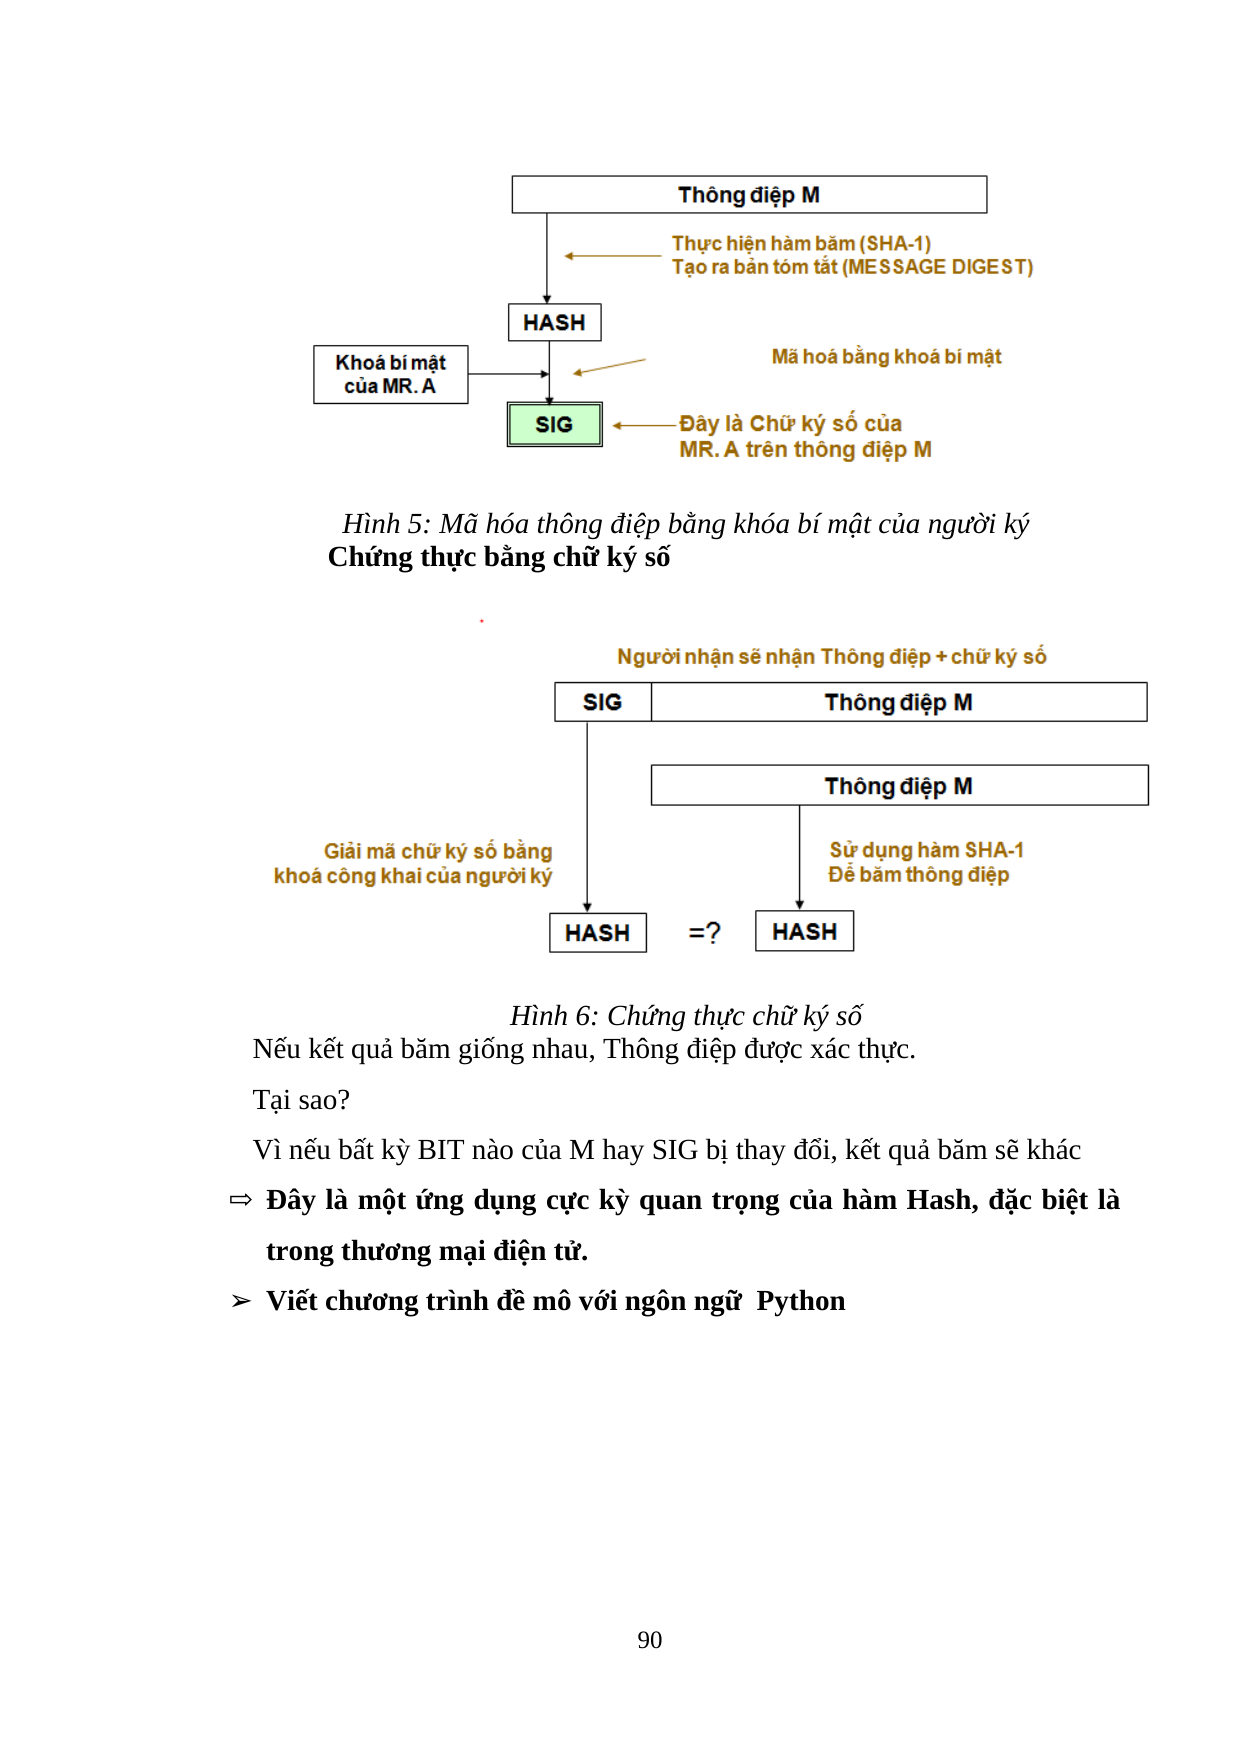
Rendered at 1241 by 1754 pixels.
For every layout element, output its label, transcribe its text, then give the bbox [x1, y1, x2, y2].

text Vì nếu bất kỳ BIT nào của M hay SIG bị thay đổi, kết quả băm sẽ khác [252, 1132, 1122, 1166]
list Đây là một ứng dụng cực kỳ quan trọng của hàm Hash, đặc biệt là trong thương mại điện tử. [228, 1182, 1122, 1266]
text Chứng thực bằng chữ ký số [252, 539, 1122, 573]
text Hình 6: Chứng thực chữ ký số [252, 998, 1122, 1031]
text Hình 5: Mã hóa thông điệp bằng khóa bí mật của người ký [252, 506, 1122, 539]
list Viết chương trình đề mô với ngôn ngữ Python [228, 1283, 1122, 1317]
text Tại sao? [252, 1082, 1122, 1115]
picture [252, 606, 1184, 998]
text Nếu kết quả băm giống nhau, Thông điệp được xác thực. [252, 1031, 1122, 1065]
picture [254, 120, 1089, 504]
